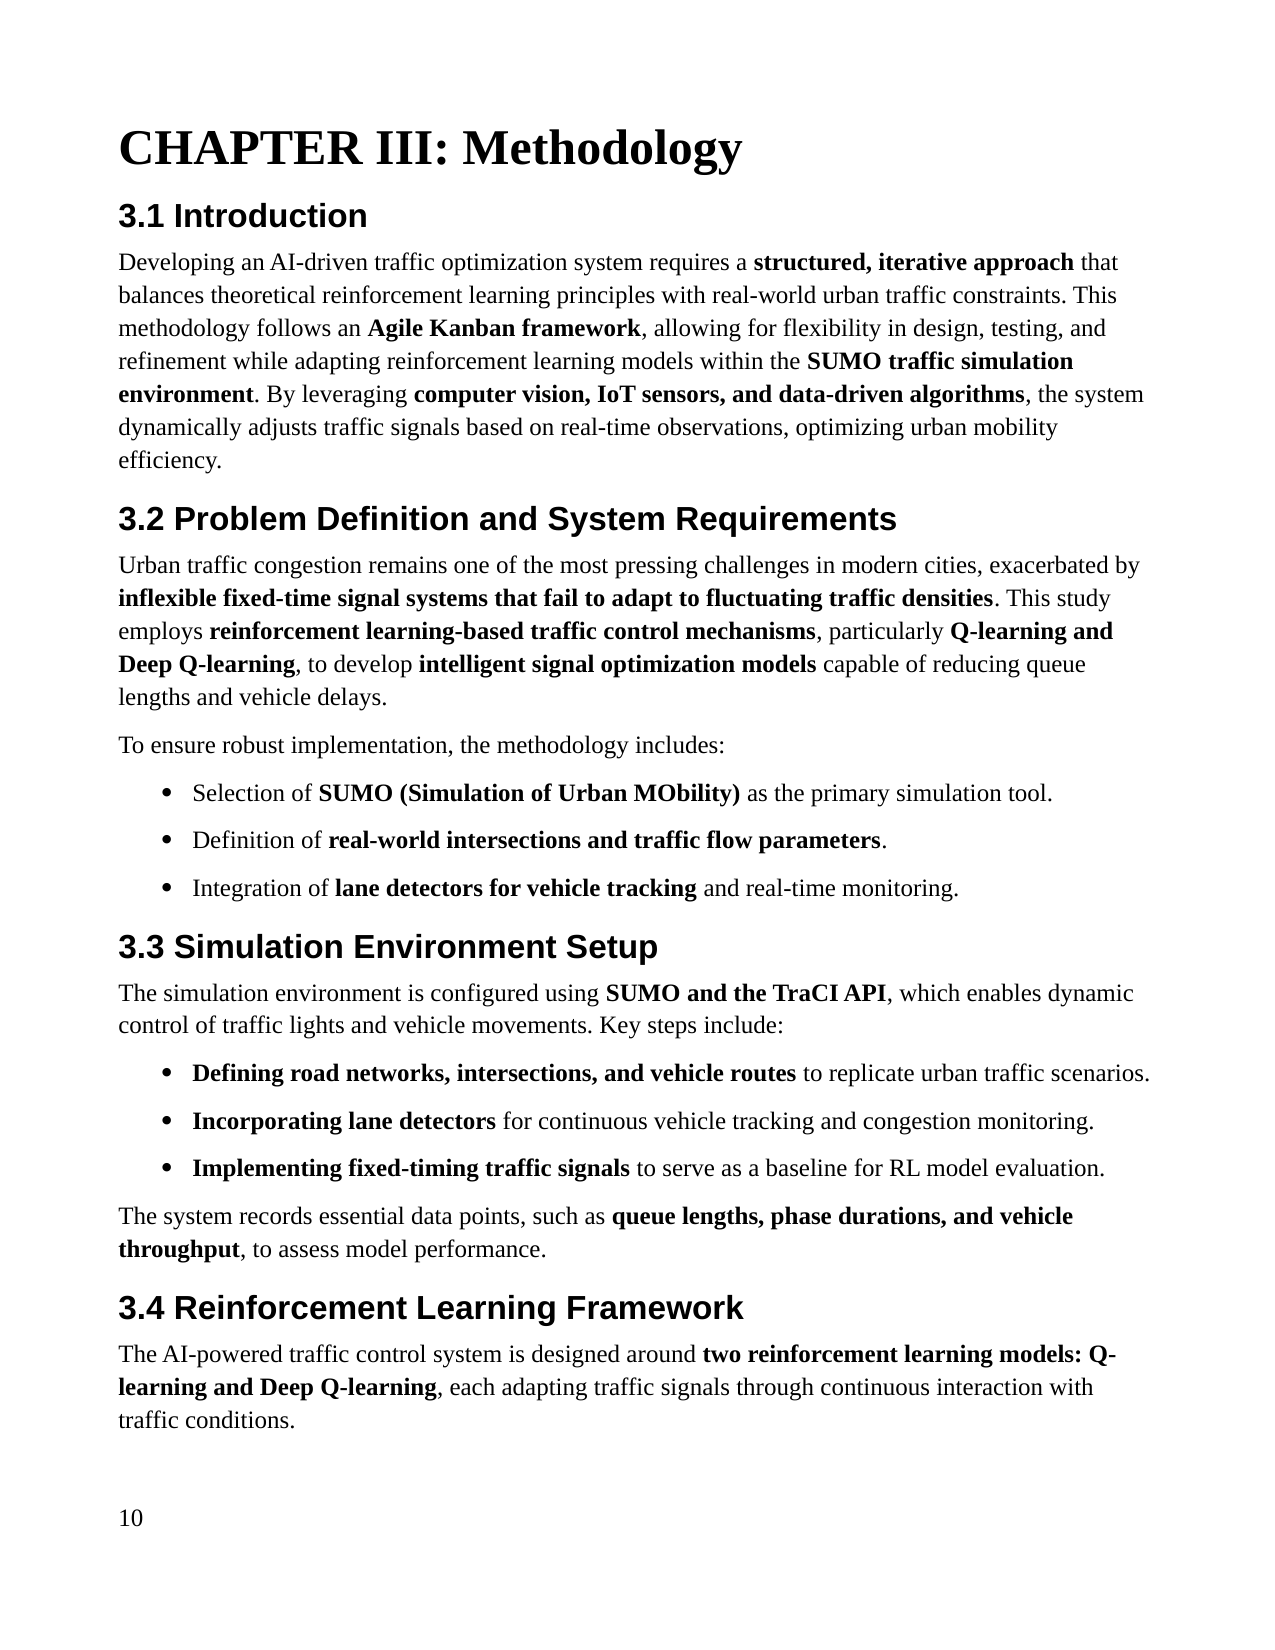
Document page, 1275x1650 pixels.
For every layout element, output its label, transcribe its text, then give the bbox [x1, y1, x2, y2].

list Integration of lane detectors for vehicle tracking and real-time monitoring. [162, 873, 1157, 902]
list Defining road networks, intersections, and vehicle routes to replicate urban traffic scenarios. [162, 1058, 1157, 1087]
text To ensure robust implementation, the methodology includes: [118, 730, 1157, 759]
text The AI-powered traffic control system is designed around two reinforcement learning models: Q-learning and Deep Q-learning, each adapting traffic signals through continuous interaction with traffic conditions. [118, 1339, 1157, 1434]
subtitle 3.1 Introduction [118, 196, 1157, 235]
text Developing an AI-driven traffic optimization system requires a structured, iterative approach that balances theoretical reinforcement learning principles with real-world urban traffic constraints. This methodology follows an Agile Kanban framework, allowing for flexibility in design, testing, and refinement while adapting reinforcement learning models within the SUMO traffic simulation environment. By leveraging computer vision, IoT sensors, and data-driven algorithms, the system dynamically adjusts traffic signals based on real-time observations, optimizing urban mobility efficiency. [118, 247, 1157, 474]
subtitle 3.3 Simulation Environment Setup [118, 927, 1157, 965]
subtitle 3.4 Reinforcement Learning Framework [118, 1288, 1157, 1326]
text The simulation environment is configured using SUMO and the TraCI API, which enables dynamic control of traffic lights and vehicle movements. Key steps include: [118, 978, 1157, 1039]
list Definition of real-world intersections and traffic flow parameters. [162, 825, 1157, 854]
text Urban traffic congestion remains one of the most pressing challenges in modern cities, exacerbated by inflexible fixed-time signal systems that fail to adapt to fluctuating traffic densities. This study employs reinforcement learning-based traffic control mechanisms, particularly Q-learning and Deep Q-learning, to develop intelligent signal optimization models capable of reducing queue lengths and vehicle delays. [118, 550, 1157, 711]
list Incorporating lane detectors for continuous vehicle tracking and congestion monitoring. [162, 1106, 1157, 1134]
subtitle CHAPTER III: Methodology [118, 118, 1157, 176]
list Selection of SUMO (Simulation of Urban MObility) as the primary simulation tool. [162, 778, 1157, 806]
text The system records essential data points, such as queue lengths, phase durations, and vehicle throughput, to assess model performance. [118, 1201, 1157, 1263]
list Implementing fixed-timing traffic signals to serve as a baseline for RL model evaluation. [162, 1153, 1157, 1182]
subtitle 3.2 Problem Definition and System Requirements [118, 499, 1157, 538]
